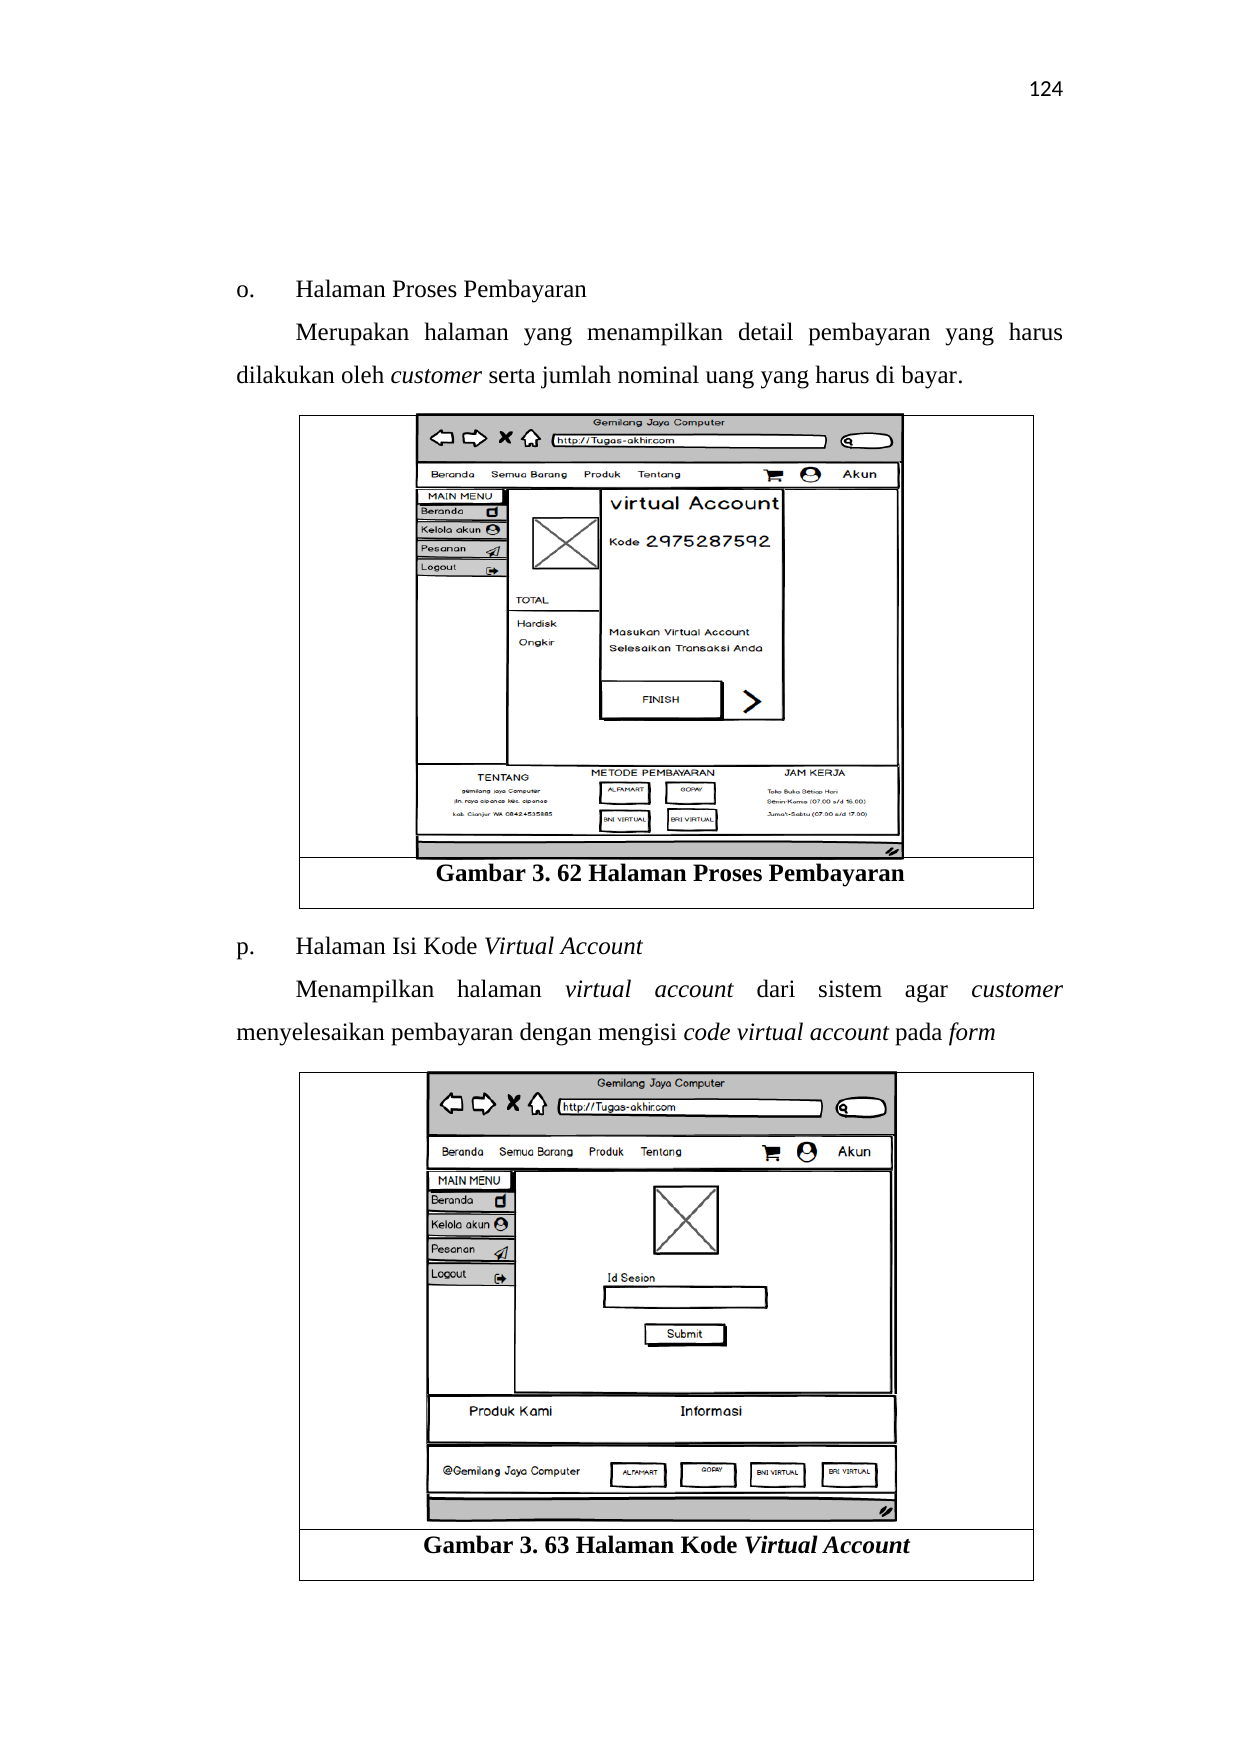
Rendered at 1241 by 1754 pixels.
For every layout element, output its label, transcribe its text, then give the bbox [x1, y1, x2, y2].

table_cell Gambar 3. 63 Halaman Kode Virtual Account [300, 1530, 1033, 1579]
text Menampilkan halaman virtual account dari sistem agar customer menyelesaikan pembayaran dengan mengisi code virtual account pada form [236, 974, 1063, 1046]
text Merupakan halaman yang menampilkan detail pembayaran yang harus dilakukan oleh customer serta jumlah nominal uang yang harus di bayar. [236, 317, 1063, 389]
table_cell Gambar 3. 62 Halaman Proses Pembayaran [300, 858, 1033, 908]
list Halaman Proses Pembayaran [236, 274, 1063, 303]
list Halaman Isi Kode Virtual Account [236, 931, 1063, 960]
table_header [300, 1073, 1033, 1529]
table_header [300, 416, 1033, 857]
